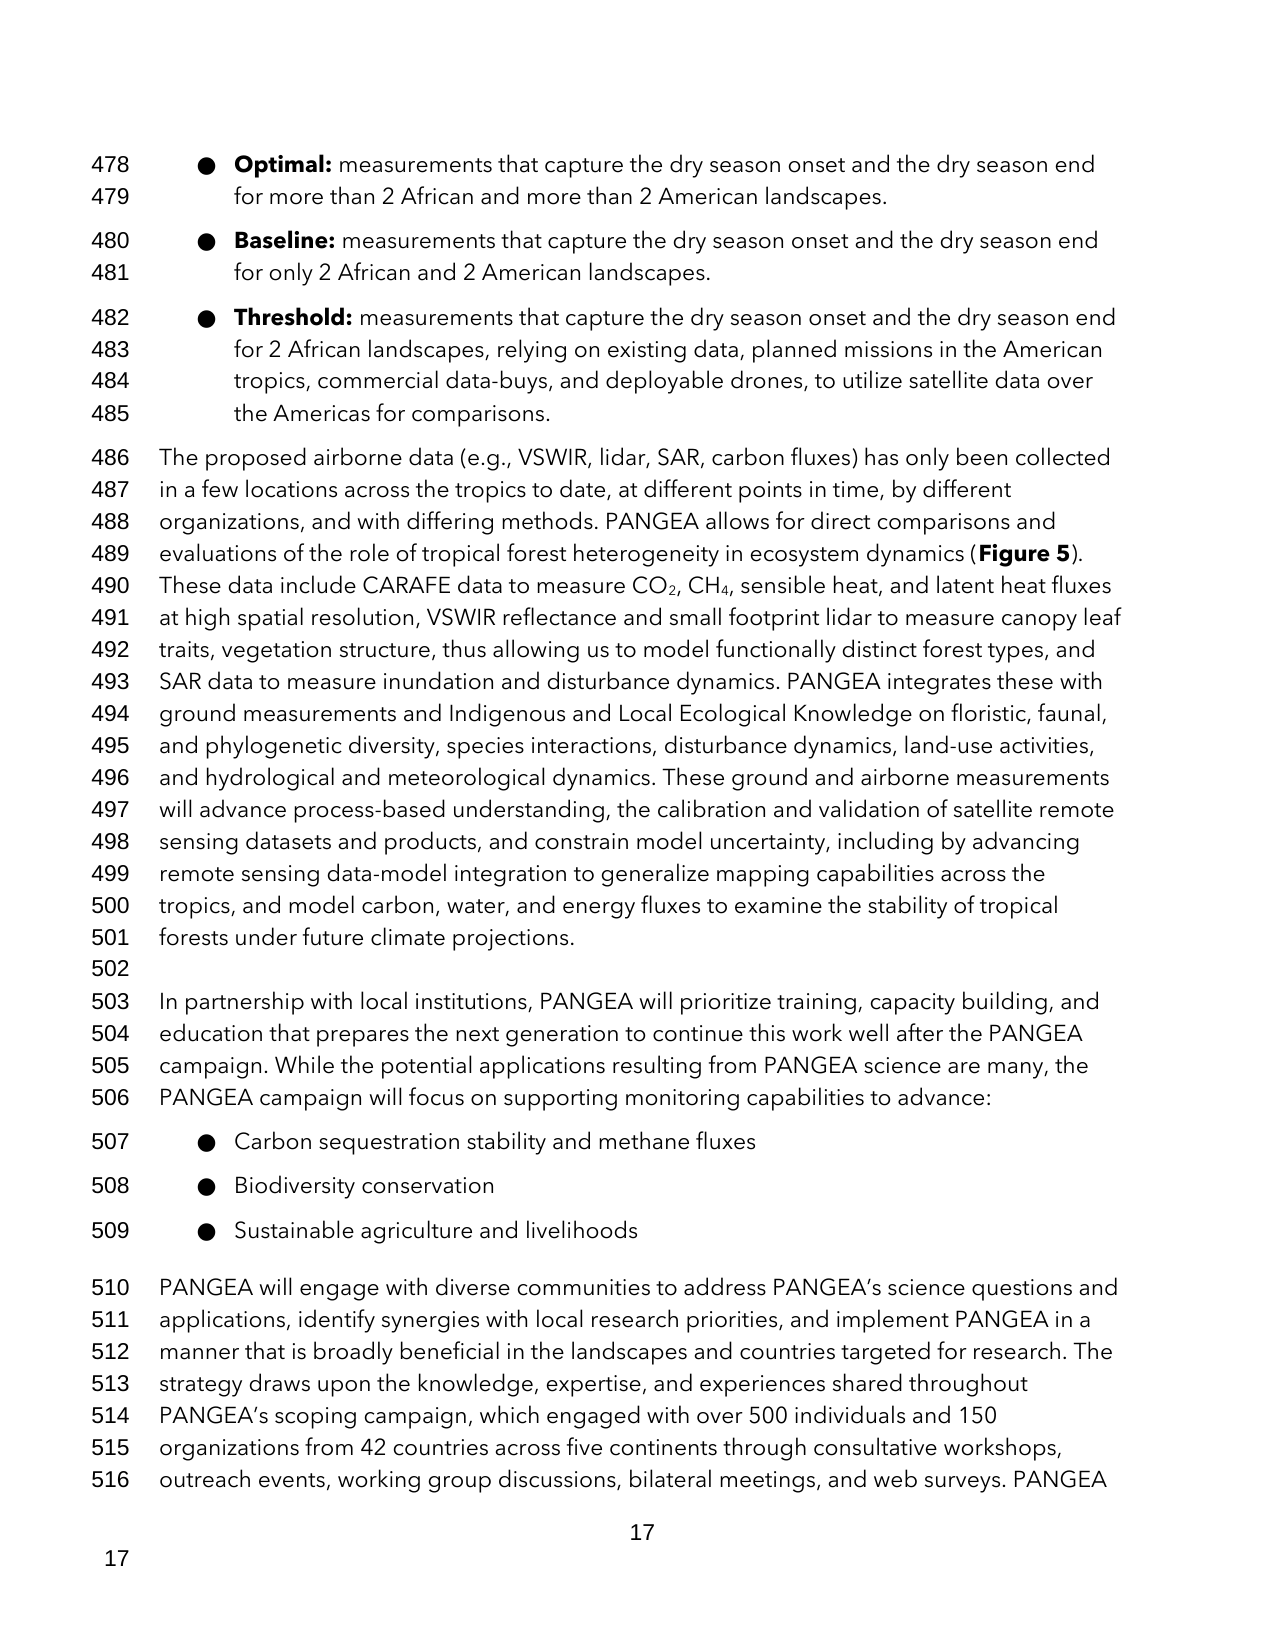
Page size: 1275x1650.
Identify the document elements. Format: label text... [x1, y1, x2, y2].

list Biodiversity conservation [196, 1172, 1125, 1200]
list Sustainable agriculture and livelihoods [196, 1216, 1125, 1244]
list Threshold: measurements that capture the dry season onset and the dry season end for 2 African landscapes, relying on existing data, planned missions in the American tropics, commercial data-buys, and deployable drones, to utilize satellite data over the Americas for comparisons. [196, 303, 1125, 427]
list Optimal: measurements that capture the dry season onset and the dry season end for more than 2 African and more than 2 American landscapes. [196, 150, 1125, 210]
list Carbon sequestration stability and methane fluxes [196, 1127, 1125, 1155]
text The proposed airborne data (e.g., VSWIR, lidar, SAR, carbon fluxes) has only been collected in a few locations across the tropics to date, at different points in time, by different organizations, and with differing methods. PANGEA allows for direct comparisons and evaluations of the role of tropical forest heterogeneity in ecosystem dynamics (Figure 5). These data include CARAFE data to measure CO2, CH4, sensible heat, and latent heat fluxes at high spatial resolution, VSWIR reflectance and small footprint lidar to measure canopy leaf traits, vegetation structure, thus allowing us to model functionally distinct forest types, and SAR data to measure inundation and disturbance dynamics. PANGEA integrates these with ground measurements and Indigenous and Local Ecological Knowledge on floristic, faunal, and phylogenetic diversity, species interactions, disturbance dynamics, land-use activities, and hydrological and meteorological dynamics. These ground and airborne measurements will advance process-based understanding, the calibration and validation of satellite remote sensing datasets and products, and constrain model uncertainty, including by advancing remote sensing data-model integration to generalize mapping capabilities across the tropics, and model carbon, water, and energy fluxes to examine the stability of tropical forests under future climate projections. [159, 443, 1125, 951]
list Baseline: measurements that capture the dry season onset and the dry season end for only 2 African and 2 American landscapes. [196, 226, 1125, 286]
text In partnership with local institutions, PANGEA will prioritize training, capacity building, and education that prepares the next generation to continue this work well after the PANGEA campaign. While the potential applications resulting from PANGEA science are many, the PANGEA campaign will focus on supporting monitoring capabilities to advance: [159, 987, 1125, 1111]
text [159, 1273, 1125, 1493]
